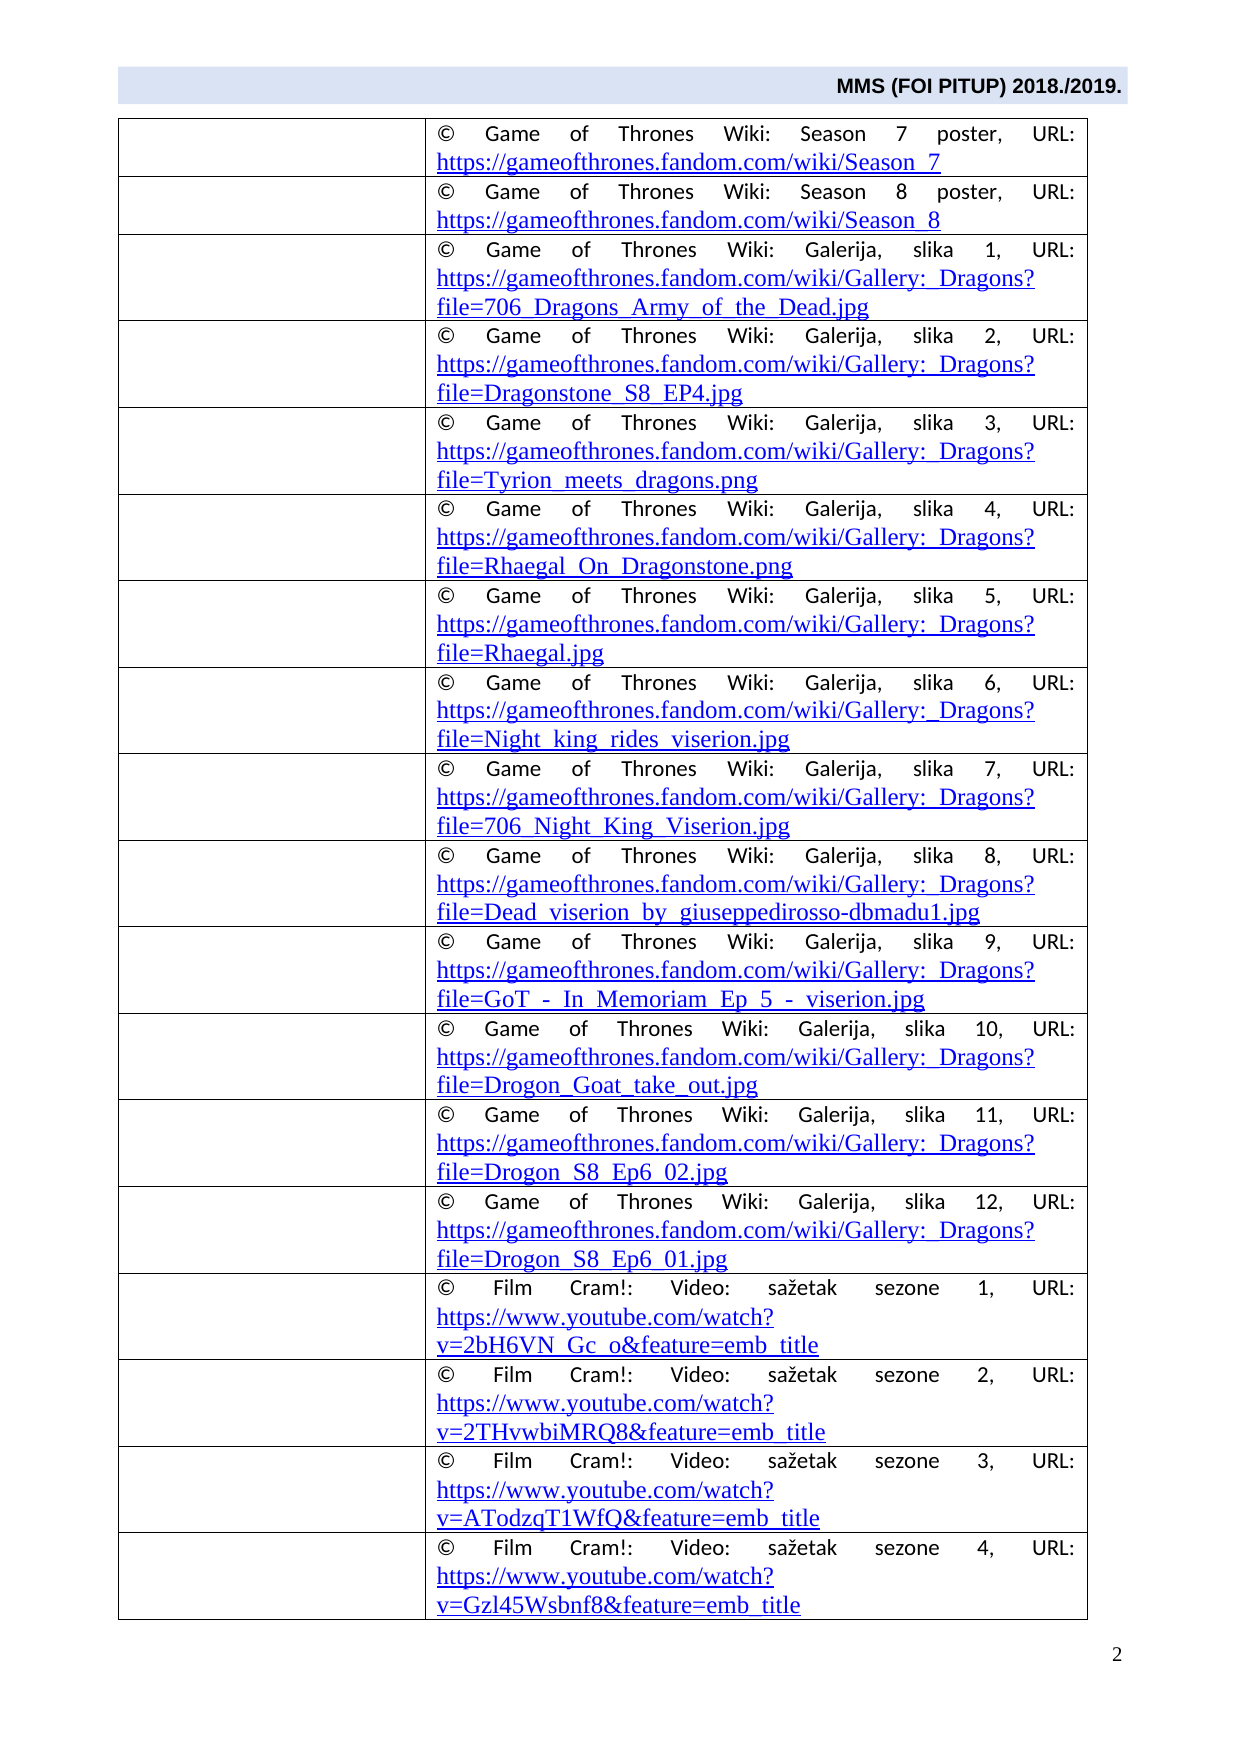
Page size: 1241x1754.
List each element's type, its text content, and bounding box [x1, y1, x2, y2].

table_cell [119, 841, 425, 926]
table_cell [119, 1187, 425, 1272]
table_cell [119, 495, 425, 580]
table_cell © Film Cram!: Video: sažetak sezone 4, URL: https://www.youtube.com/watch?v=Gzl45Wsbnf8&feature=emb_title [426, 1533, 1087, 1619]
table_cell [119, 1274, 425, 1359]
table_cell © Game of Thrones Wiki: Galerija, slika 4, URL: https://gameofthrones.fandom.com/wiki/Gallery:_Dragons?file=Rhaegal_On_Dragonstone.png [426, 495, 1087, 580]
table_cell [119, 927, 425, 1013]
table_cell [119, 1360, 425, 1446]
table_cell © Game of Thrones Wiki: Galerija, slika 7, URL: https://gameofthrones.fandom.com/wiki/Gallery:_Dragons?file=706_Night_King_Viserion.jpg [426, 754, 1087, 840]
table_cell © Film Cram!: Video: sažetak sezone 1, URL: https://www.youtube.com/watch?v=2bH6VN_Gc_o&feature=emb_title [426, 1274, 1087, 1359]
table_cell [119, 177, 425, 234]
table_cell © Game of Thrones Wiki: Season 7 poster, URL: https://gameofthrones.fandom.com/wiki/Season_7 [426, 119, 1087, 176]
table_cell © Game of Thrones Wiki: Galerija, slika 9, URL: https://gameofthrones.fandom.com/wiki/Gallery:_Dragons?file=GoT_-_In_Memoriam_Ep_5_-_viserion.jpg [426, 927, 1087, 1013]
table_cell [119, 1014, 425, 1099]
table_cell © Game of Thrones Wiki: Galerija, slika 11, URL: https://gameofthrones.fandom.com/wiki/Gallery:_Dragons?file=Drogon_S8_Ep6_02.jpg [426, 1100, 1087, 1186]
table_cell [119, 235, 425, 320]
table_cell © Game of Thrones Wiki: Season 8 poster, URL: https://gameofthrones.fandom.com/wiki/Season_8 [426, 177, 1087, 234]
table_cell [119, 581, 425, 667]
table_cell © Game of Thrones Wiki: Galerija, slika 3, URL: https://gameofthrones.fandom.com/wiki/Gallery:_Dragons?file=Tyrion_meets_dragons.png [426, 408, 1087, 493]
table_cell [119, 321, 425, 407]
table_cell © Game of Thrones Wiki: Galerija, slika 10, URL: https://gameofthrones.fandom.com/wiki/Gallery:_Dragons?file=Drogon_Goat_take_out.jpg [426, 1014, 1087, 1099]
table_cell © Game of Thrones Wiki: Galerija, slika 1, URL: https://gameofthrones.fandom.com/wiki/Gallery:_Dragons?file=706_Dragons_Army_of_the_Dead.jpg [426, 235, 1087, 320]
table_cell © Game of Thrones Wiki: Galerija, slika 12, URL: https://gameofthrones.fandom.com/wiki/Gallery:_Dragons?file=Drogon_S8_Ep6_01.jpg [426, 1187, 1087, 1272]
table_cell © Game of Thrones Wiki: Galerija, slika 6, URL: https://gameofthrones.fandom.com/wiki/Gallery:_Dragons?file=Night_king_rides_viserion.jpg [426, 668, 1087, 753]
table_cell © Film Cram!: Video: sažetak sezone 2, URL: https://www.youtube.com/watch?v=2THvwbiMRQ8&feature=emb_title [426, 1360, 1087, 1446]
table_cell [119, 1447, 425, 1532]
table_cell [119, 408, 425, 493]
table_cell [119, 1100, 425, 1186]
table_cell [119, 1533, 425, 1619]
table_cell © Film Cram!: Video: sažetak sezone 3, URL: https://www.youtube.com/watch?v=ATodzqT1WfQ&feature=emb_title [426, 1447, 1087, 1532]
table_cell © Game of Thrones Wiki: Galerija, slika 5, URL: https://gameofthrones.fandom.com/wiki/Gallery:_Dragons?file=Rhaegal.jpg [426, 581, 1087, 667]
table_cell [119, 754, 425, 840]
table_cell © Game of Thrones Wiki: Galerija, slika 8, URL: https://gameofthrones.fandom.com/wiki/Gallery:_Dragons?file=Dead_viserion_by_giuseppedirosso-dbmadu1.jpg [426, 841, 1087, 926]
table_cell [119, 119, 425, 176]
table_cell [119, 668, 425, 753]
table_cell © Game of Thrones Wiki: Galerija, slika 2, URL: https://gameofthrones.fandom.com/wiki/Gallery:_Dragons?file=Dragonstone_S8_EP4.jpg [426, 321, 1087, 407]
